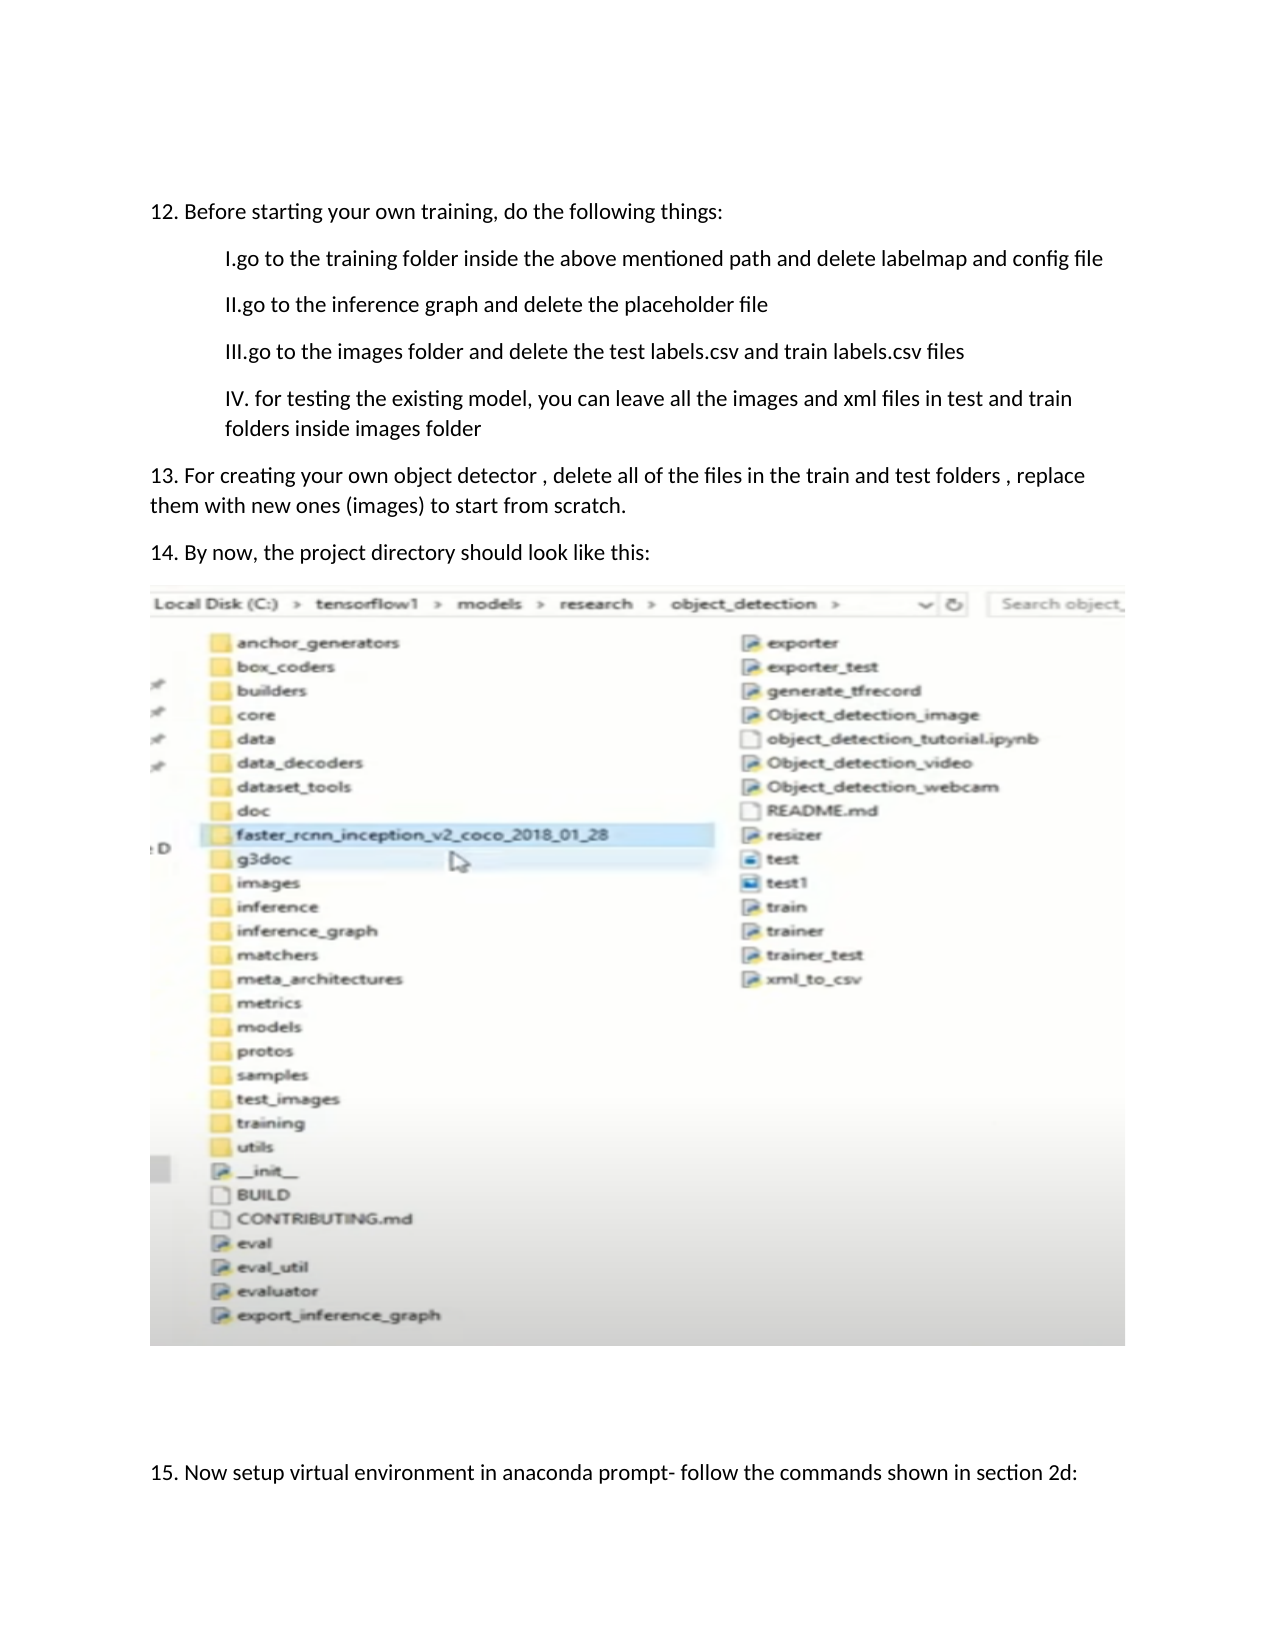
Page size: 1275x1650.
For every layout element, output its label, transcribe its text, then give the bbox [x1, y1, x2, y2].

text 15. Now setup virtual environment in anaconda prompt- follow the commands shown in section 2d: [150, 1458, 1125, 1486]
text IV. for testing the existing model, you can leave all the images and xml files in test and train folders inside images folder [225, 384, 1125, 443]
text 13. For creating your own object detector , delete all of the files in the train and test folders , replace them with new ones (images) to start from scratch. [150, 461, 1125, 520]
text I.go to the training folder inside the above mentioned path and delete labelmap and config file [150, 244, 1125, 272]
text III.go to the images folder and delete the test labels.csv and train labels.csv files [150, 337, 1125, 366]
text 12. Before starting your own training, do the following things: [150, 197, 1125, 225]
text 14. By now, the project directory should look like this: [150, 538, 1125, 567]
text II.go to the inference graph and delete the placeholder file [150, 291, 1125, 319]
picture [150, 585, 1125, 1346]
